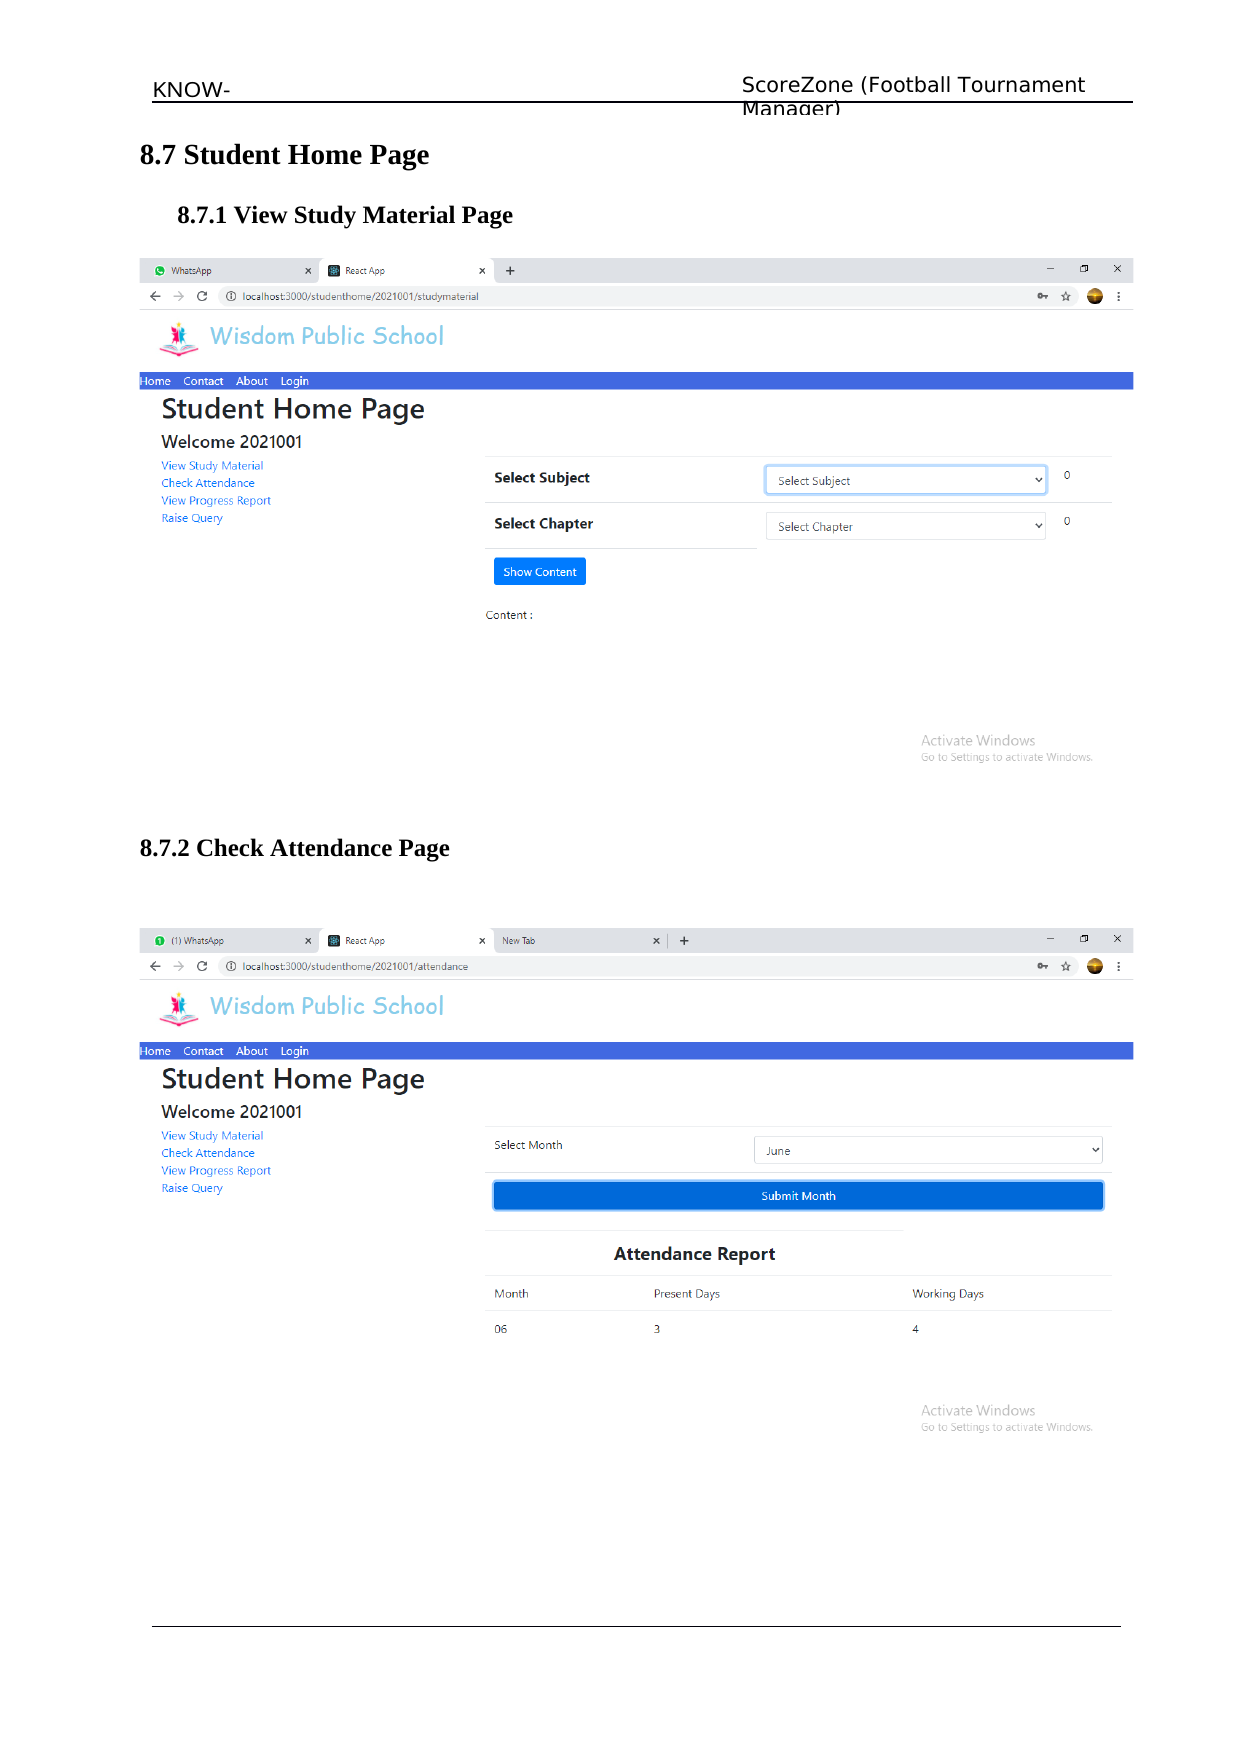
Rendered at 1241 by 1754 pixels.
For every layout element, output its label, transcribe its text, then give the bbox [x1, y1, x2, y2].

picture [139, 928, 1134, 1458]
text 8.7.2 Check Attendance Page [139, 833, 1134, 862]
picture [139, 258, 1134, 788]
text 8.7 Student Home Page [139, 137, 1134, 171]
text 8.7.1 View Study Material Page [139, 201, 1134, 229]
